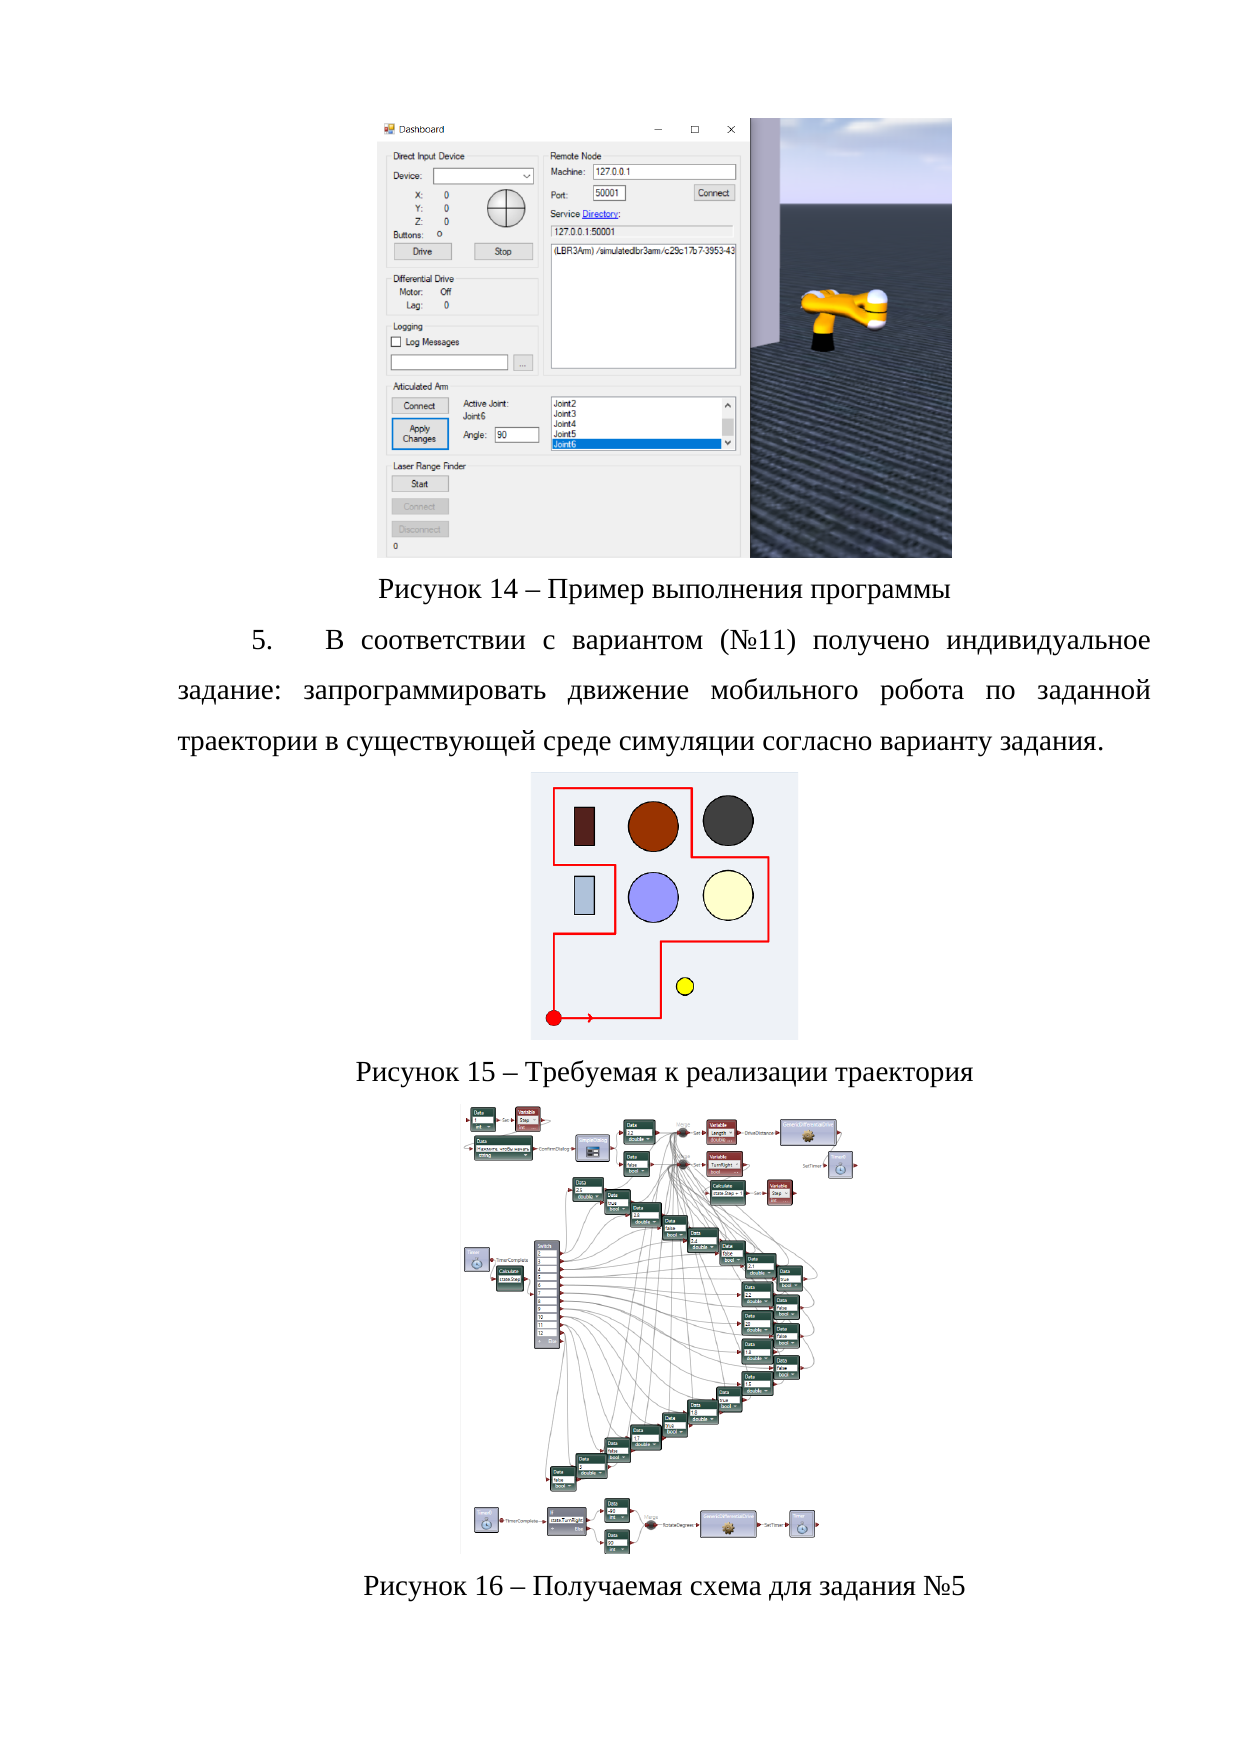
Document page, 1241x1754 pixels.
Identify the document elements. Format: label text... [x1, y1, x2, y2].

text Рисунок 16 – Получаемая схема для задания №5 [177, 1568, 1152, 1602]
text Рисунок 14 – Пример выполнения программы [177, 572, 1152, 605]
picture [377, 118, 952, 558]
text Рисунок 15 – Требуемая к реализации траектория [177, 1054, 1152, 1088]
picture [460, 1104, 869, 1554]
list В соответствии с вариантом (№11) получено индивидуальное задание: запрограммировать движение мобильного робота по заданной траектории в существующей среде симуляции согласно варианту задания. [177, 622, 1152, 756]
